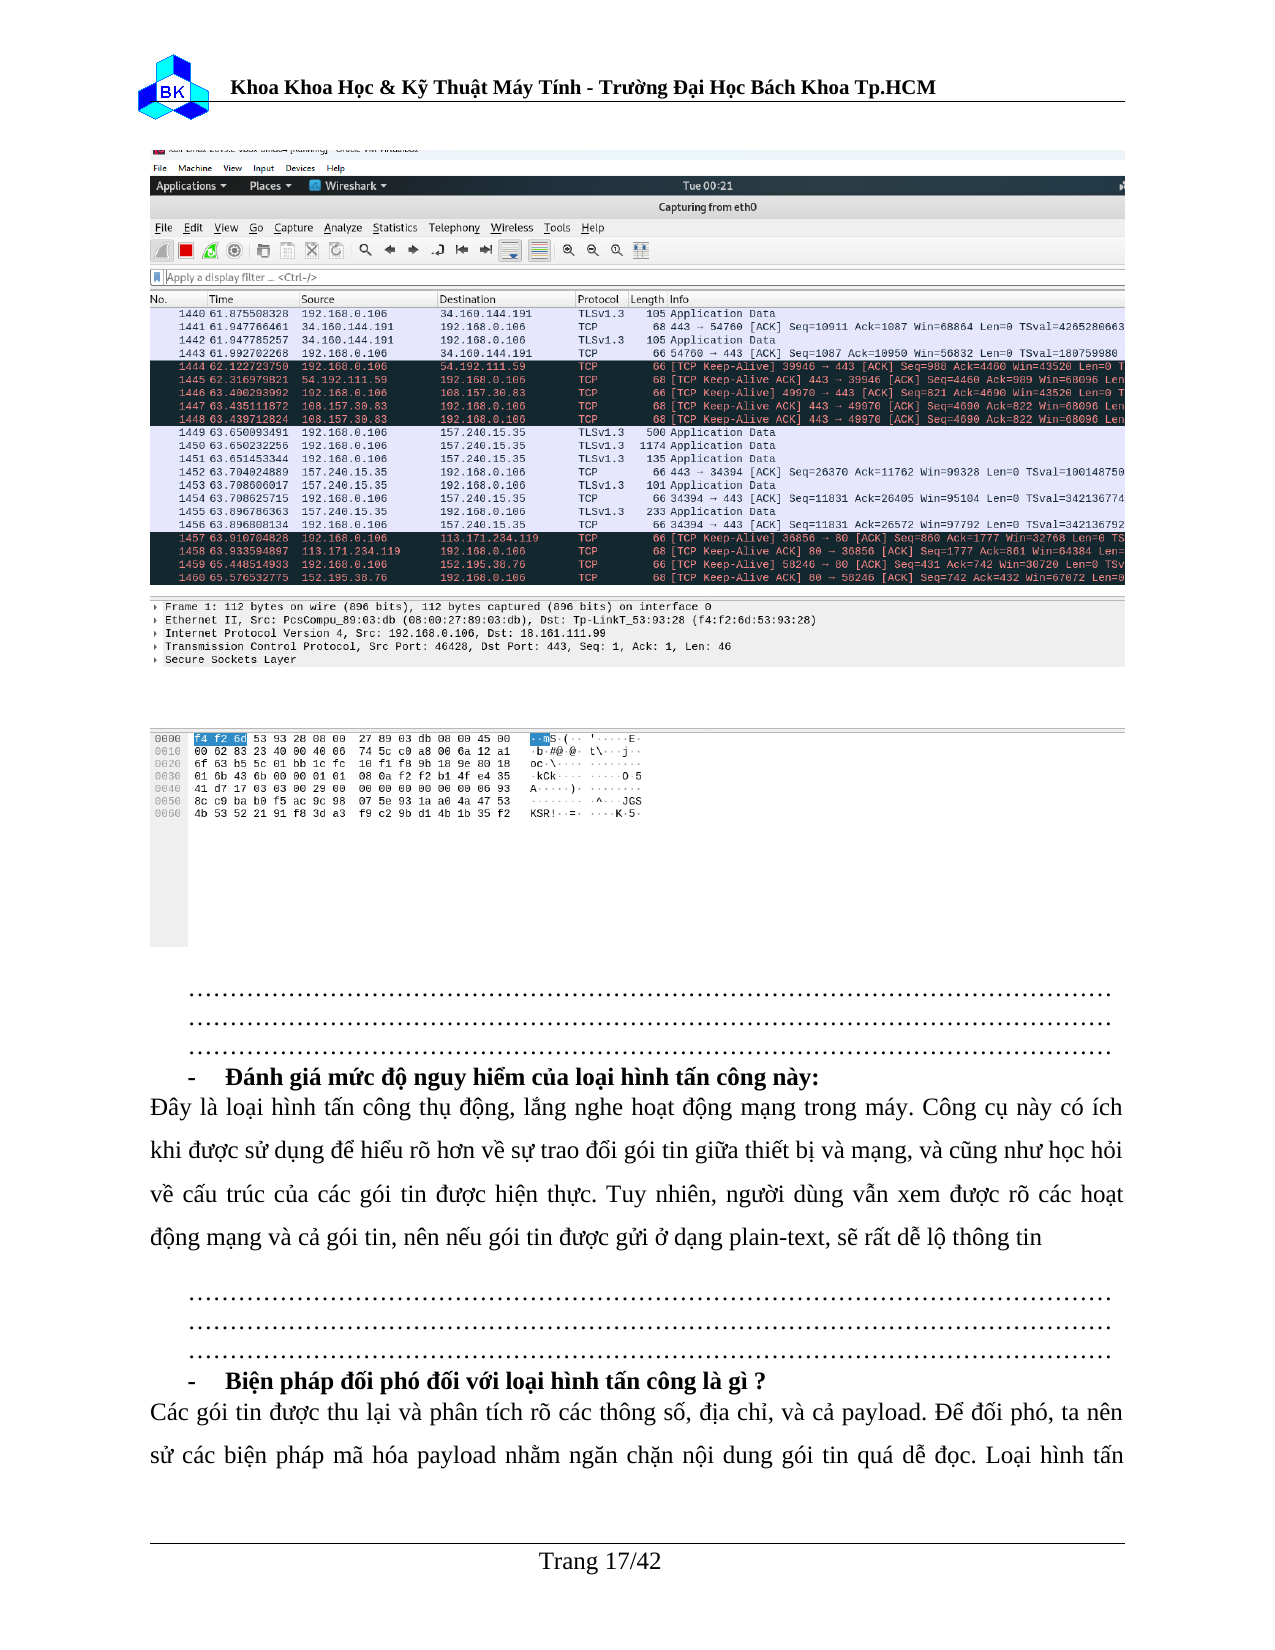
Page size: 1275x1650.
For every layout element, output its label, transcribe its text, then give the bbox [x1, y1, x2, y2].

text ……………………………………………………………………………………………………………………………………………………………………………………………………………………………………………………………………………………………………… [187, 1277, 1125, 1364]
text ……………………………………………………………………………………………………………………………………………………………………………………………………………………………………………………………………………………………………… [187, 973, 1125, 1059]
list Đánh giá mức độ nguy hiểm của loại hình tấn công này: [187, 1062, 1125, 1090]
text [150, 1397, 1125, 1468]
picture [150, 150, 1125, 947]
text Đây là loại hình tấn công thụ động, lắng nghe hoạt động mạng trong máy. Công cụ này có ích khi được sử dụng để hiểu rõ hơn về sự trao đổi gói tin giữa thiết bị và mạng, và cũng như học hỏi về cấu trúc của các gói tin được hiện thực. Tuy nhiên, người dùng vẫn xem được rõ các hoạt động mạng và cả gói tin, nên nếu gói tin được gửi ở dạng plain-text, sẽ rất dễ lộ thông tin [150, 1092, 1125, 1251]
picture [131, 48, 214, 132]
list Biện pháp đối phó đối với loại hình tấn công là gì ? [187, 1366, 1125, 1394]
